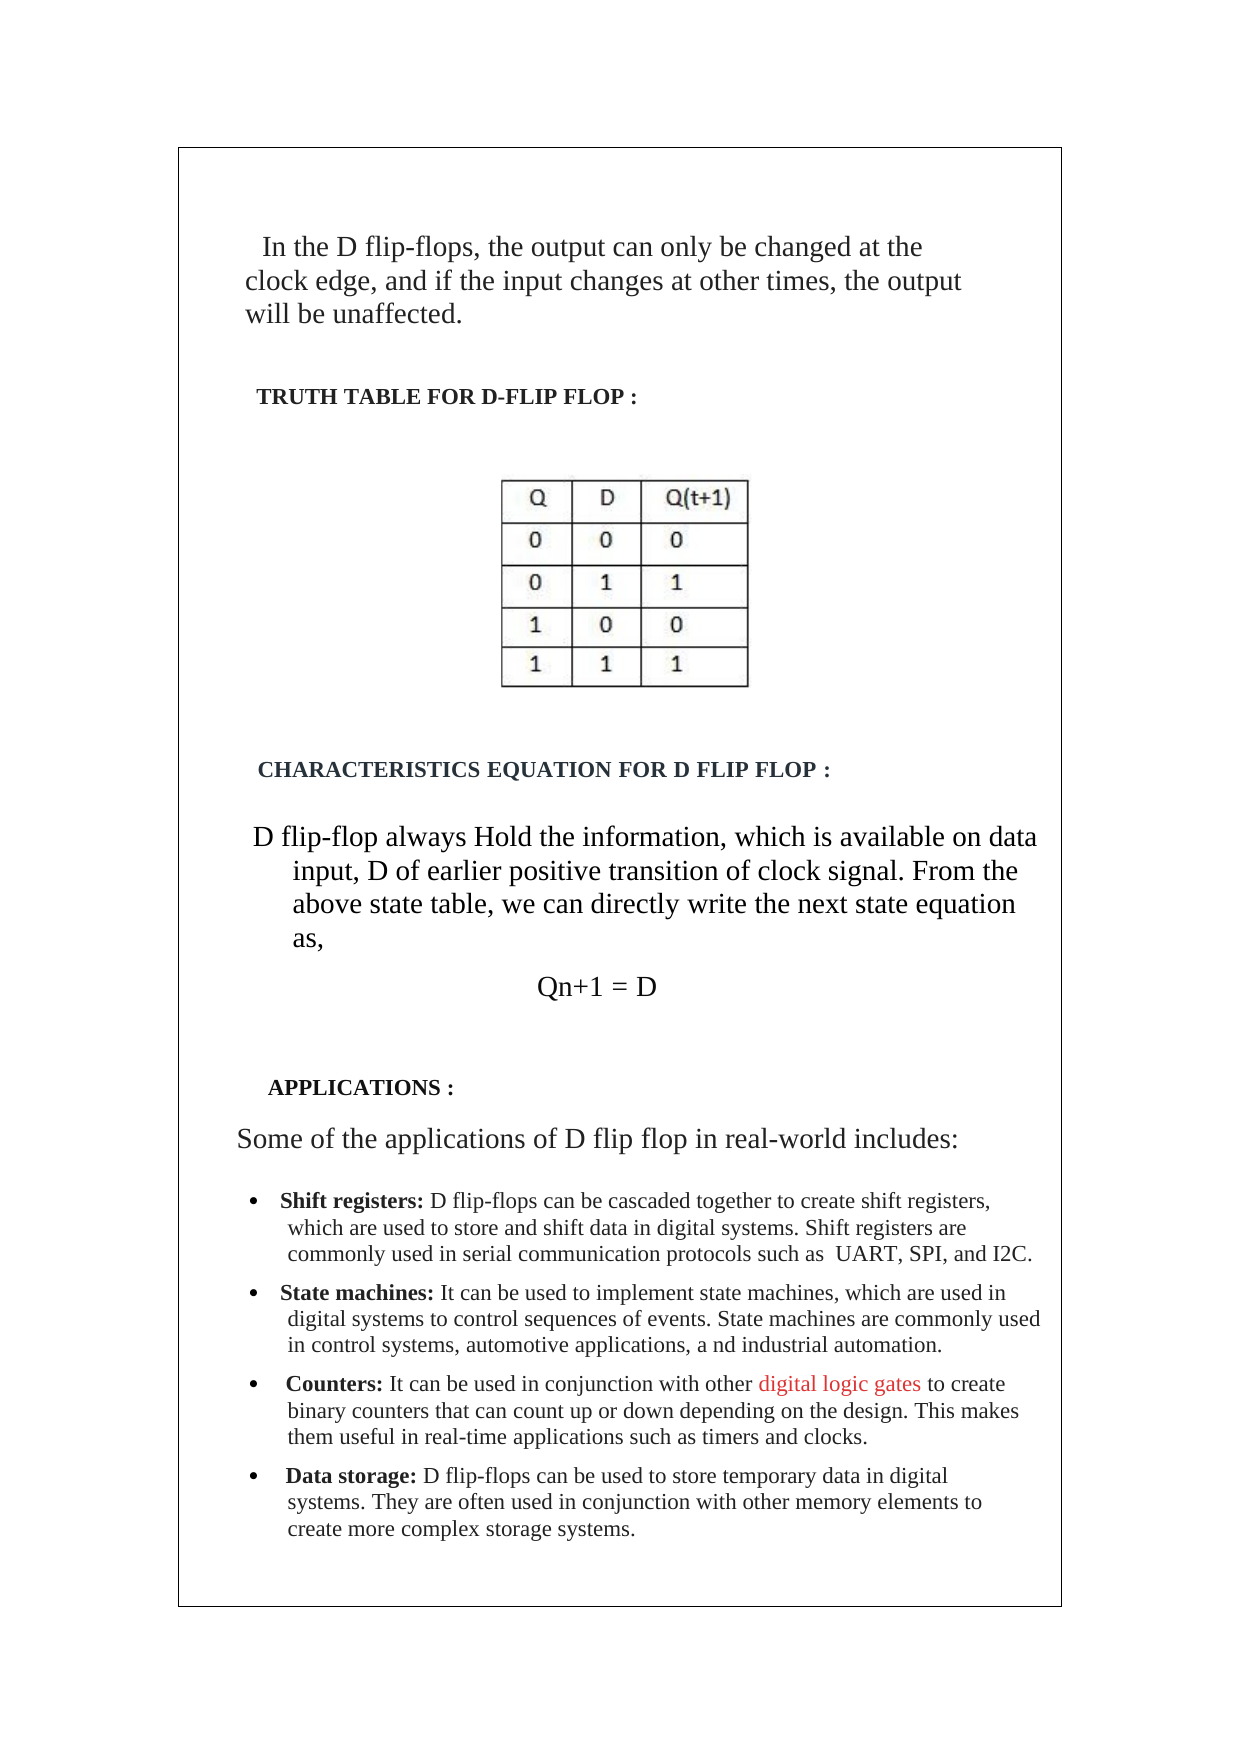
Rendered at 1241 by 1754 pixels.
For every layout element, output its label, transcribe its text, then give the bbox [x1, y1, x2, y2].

text D flip-flop always Hold the information, which is available on data input, D of earlier positive transition of clock signal. From the above state table, we can directly write the next state equation as, [253, 819, 1041, 953]
text CHARACTERISTICS EQUATION FOR D FLIP FLOP : [257, 756, 1078, 782]
text Qn+1 = D [188, 969, 1006, 1002]
list State machines: It can be used to implement state machines, which are used in digital systems to control sequences of events. State machines are commonly used in control systems, automotive applications, a nd industrial automation. [250, 1279, 1042, 1358]
text Some of the applications of D flip flop in real-world includes: [189, 1121, 1006, 1154]
list Shift registers: D flip-flops can be cascaded together to create shift registers, which are used to store and shift data in digital systems. Shift registers are commonly used in serial communication protocols such as UART, SPI, and I2C. [250, 1187, 1033, 1266]
list Counters: It can be used in conjunction with other digital logic gates to create binary counters that can count up or down depending on the design. This makes them useful in real-time applications such as timers and clocks. [250, 1370, 1025, 1449]
text APPLICATIONS : [268, 1073, 1078, 1100]
text TRUTH TABLE FOR D-FLIP FLOP : [256, 383, 1078, 409]
text In the D flip-flops, the output can only be changed at the clock edge, and if the input changes at other times, the output will be unaffected. [245, 229, 985, 330]
list Data storage: D flip-flops can be used to store temporary data in digital systems. They are often used in conjunction with other memory elements to create more complex storage systems. [250, 1462, 1033, 1541]
picture [501, 474, 752, 689]
